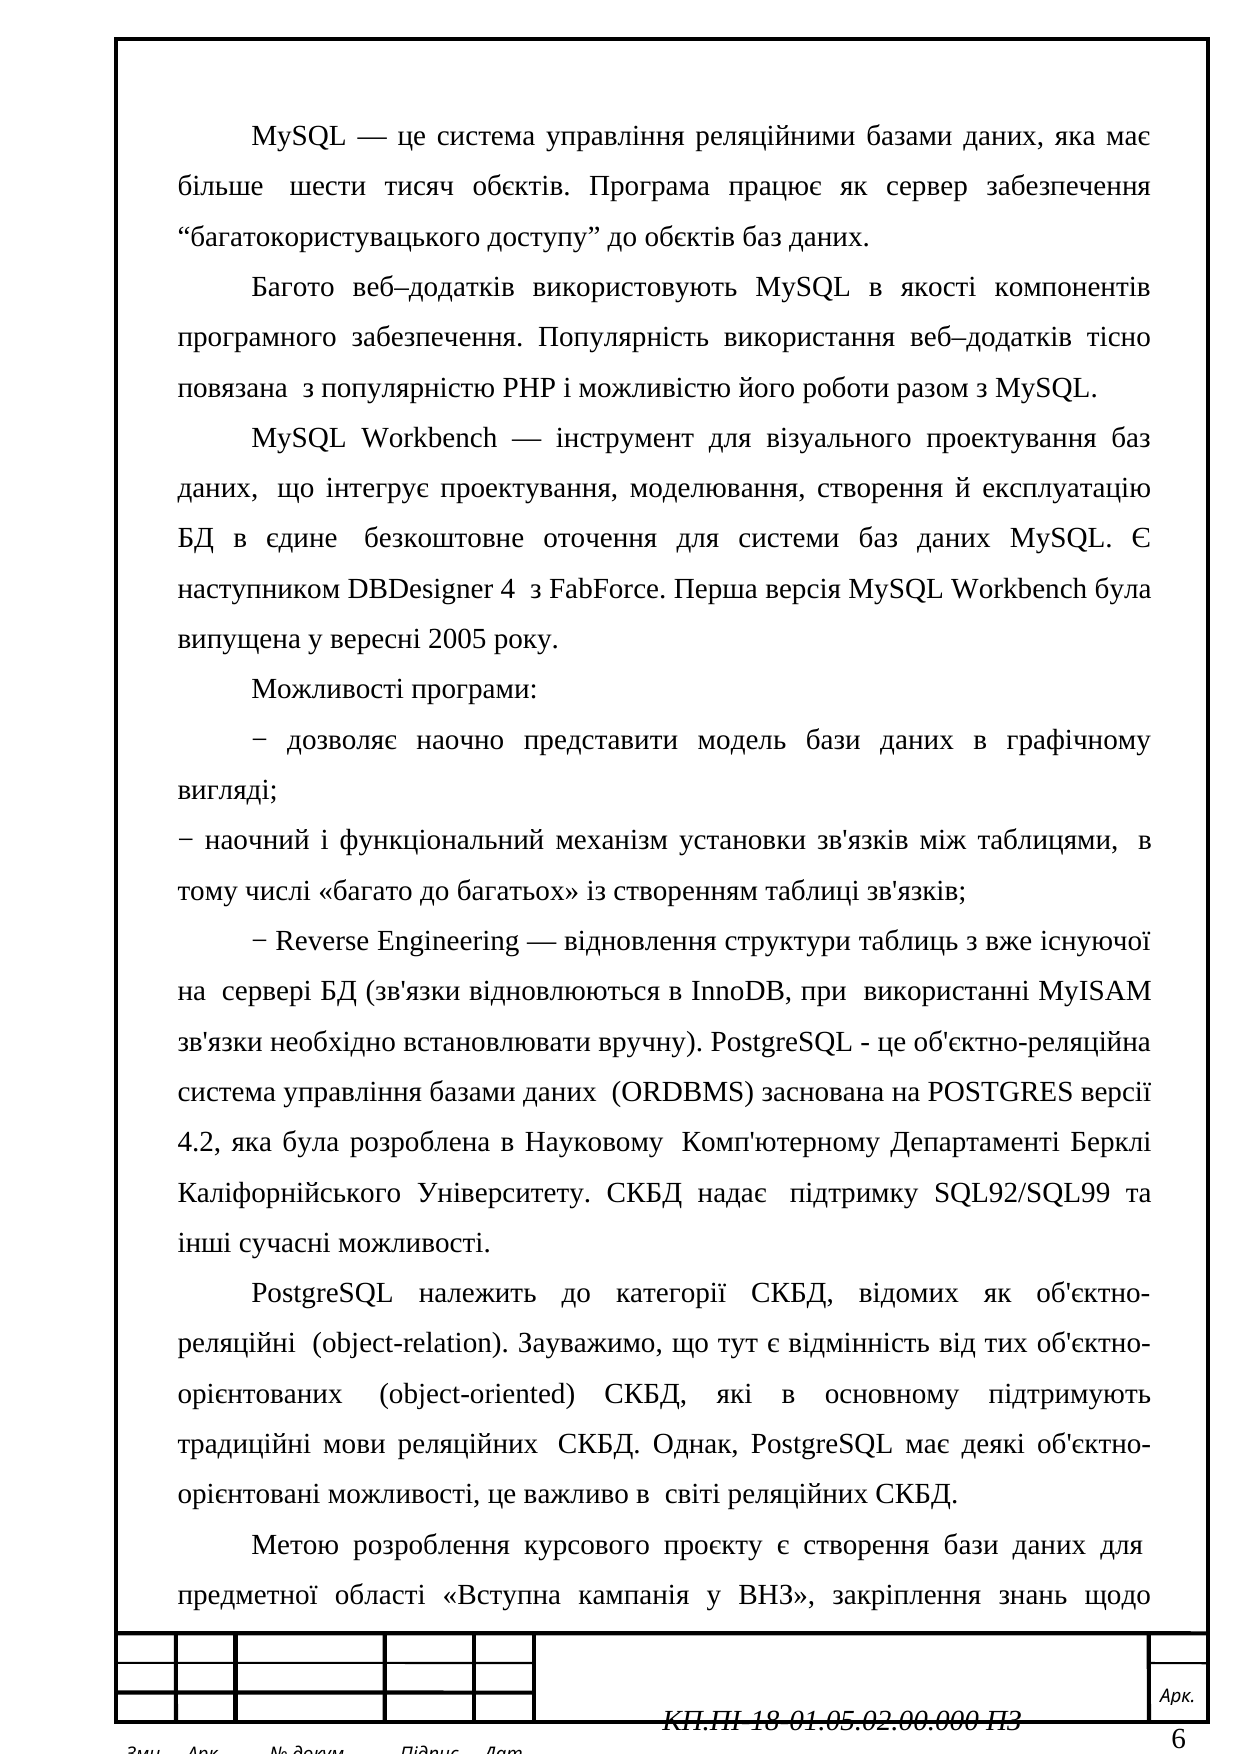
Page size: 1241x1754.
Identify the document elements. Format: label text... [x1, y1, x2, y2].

text MySQL Workbench — інструмент для візуального проектування баз даних, що інтегрує проектування, моделювання, створення й експлуатацію БД в єдине безкоштовне оточення для системи баз даних MySQL. Є наступником DBDesigner 4 з FabForce. Перша версія MySQL Workbench була випущена у вересні 2005 року. [177, 420, 1152, 655]
text PostgreSQL належить до категорії СКБД, відомих як об'єктно-реляційні (object-relation). Зауважимо, що тут є відмінність від тих об'єктно-орієнтованих (object-oriented) СКБД, які в основному підтримують традиційні мови реляційних СКБД. Однак, PostgreSQL має деякі об'єктно-орієнтовані можливості, це важливо в світі реляційних СКБД. [177, 1275, 1152, 1510]
text Можливості програми: [177, 672, 1152, 705]
text − наочний і функціональний механізм установки зв'язків між таблицями, в тому числі «багато до багатьох» із створенням таблиці зв'язків; [177, 822, 1152, 906]
text MySQL — це система управління реляційними базами даних, яка має більше шести тисяч обєктів. Програма працює як сервер забезпечення “багатокористувацького доступу” до обєктів баз даних. [177, 118, 1152, 252]
text Багото веб–додатків використовують MySQL в якості компонентів програмного забезпечення. Популярність використання веб–додатків тісно повязана з популярністю РНР і можливістю його роботи разом з MySQL. [177, 353, 1152, 403]
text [177, 1527, 1152, 1611]
text − дозволяє наочно представити модель бази даних в графічному вигляді; [177, 722, 1152, 806]
text Багото веб–додатків використовують MySQL в якості компонентів програмного забезпечення. Популярність використання веб–додатків тісно повязана з популярністю РНР і можливістю його роботи разом з MySQL. [177, 269, 1152, 319]
text − Reverse Engineering — відновлення структури таблиць з вже існуючої на сервері БД (зв'язки відновлюються в InnoDB, при використанні MyISAM зв'язки необхідно встановлювати вручну). PostgreSQL - це об'єктно-реляційна система управління базами даних (ORDBMS) заснована на POSTGRES версії 4.2, яка була розроблена в Науковому Комп'ютерному Департаменті Берклі Каліфорнійського Університету. СКБД надає підтримку SQL92/SQL99 та інші сучасні можливості. [177, 923, 1152, 1258]
